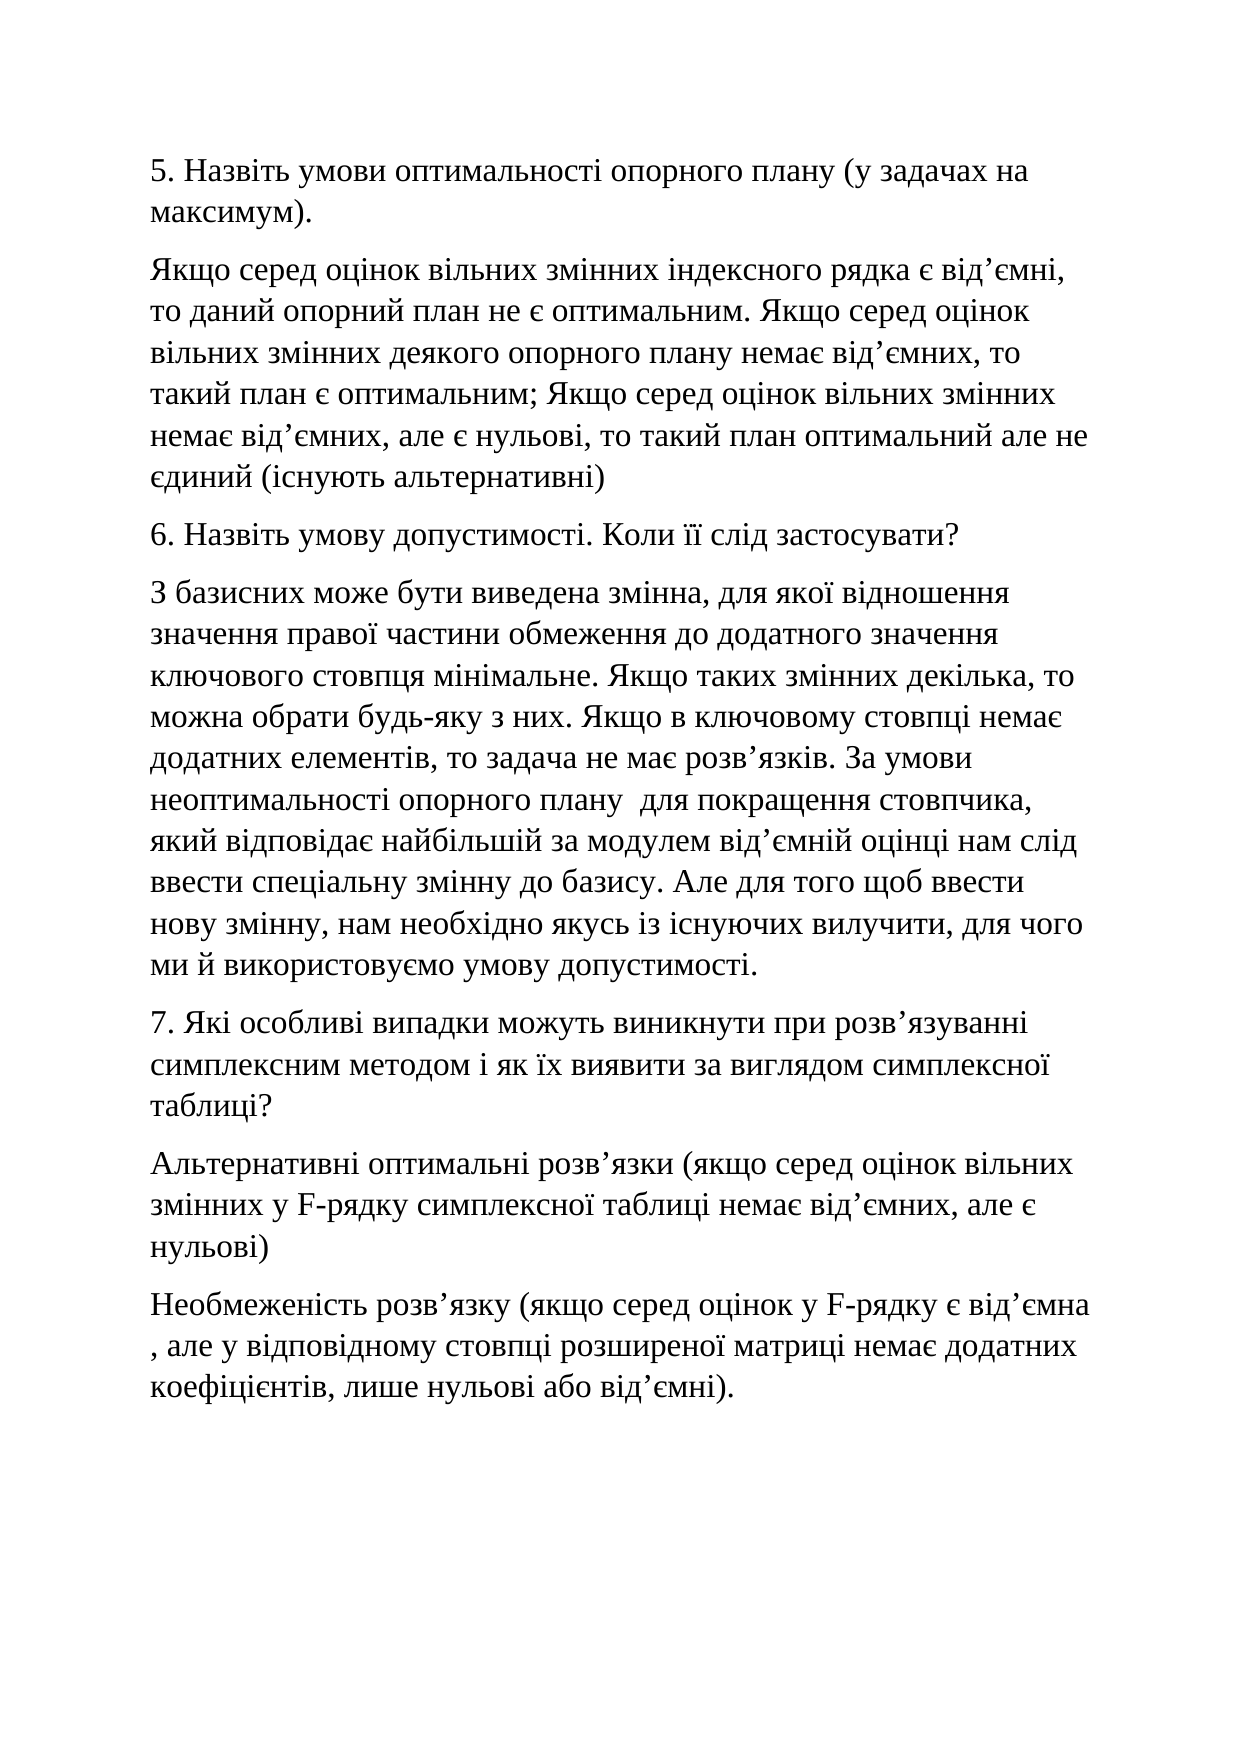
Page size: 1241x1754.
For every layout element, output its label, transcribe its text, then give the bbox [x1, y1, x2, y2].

list Необмеженість розв’язку (якщо серед оцінок у F-рядку є від’ємна , але у відповідному стовпці розширеної матриці немає додатних коефіцієнтів, лише нульові або від’ємні). [150, 1284, 1090, 1405]
list Альтернативні оптимальні розв’язки (якщо серед оцінок вільних змінних у F-рядку симплексної таблиці немає від’ємних, але є нульові) [150, 1143, 1090, 1264]
list З базисних може бути виведена змінна, для якої відношення значення правої частини обмеження до додатного значення ключового стовпця мінімальне. Якщо таких змінних декілька, то можна обрати будь-яку з них. Якщо в ключовому стовпці немає додатних елементів, то задача не має розв’язків. За умови неоптимальності опорного плану для покращення стовпчика, який відповідає найбільшій за модулем від’ємній оцінці нам слід ввести спеціальну змінну до базису. Але для того щоб ввести нову змінну, нам необхідно якусь із існуючих вилучити, для чого ми й використовуємо умову допустимості. [150, 572, 1090, 983]
list 6. Назвіть умову допустимості. Коли її слід застосувати? [150, 514, 1090, 552]
list 7. Які особливі випадки можуть виникнути при розв’язуванні симплексним методом і як їх виявити за виглядом симплексної таблиці? [150, 1002, 1090, 1123]
list 5. Назвіть умови оптимальності опорного плану (у задачах на максимум). [150, 150, 1090, 230]
list Якщо серед оцінок вільних змінних індексного рядка є від’ємні, то даний опорний план не є оптимальним. Якщо серед оцінок вільних змінних деякого опорного плану немає від’ємних, то такий план є оптимальним; Якщо серед оцінок вільних змінних немає від’ємних, але є нульові, то такий план оптимальний але не єдиний (існують альтернативні) [150, 249, 1090, 494]
